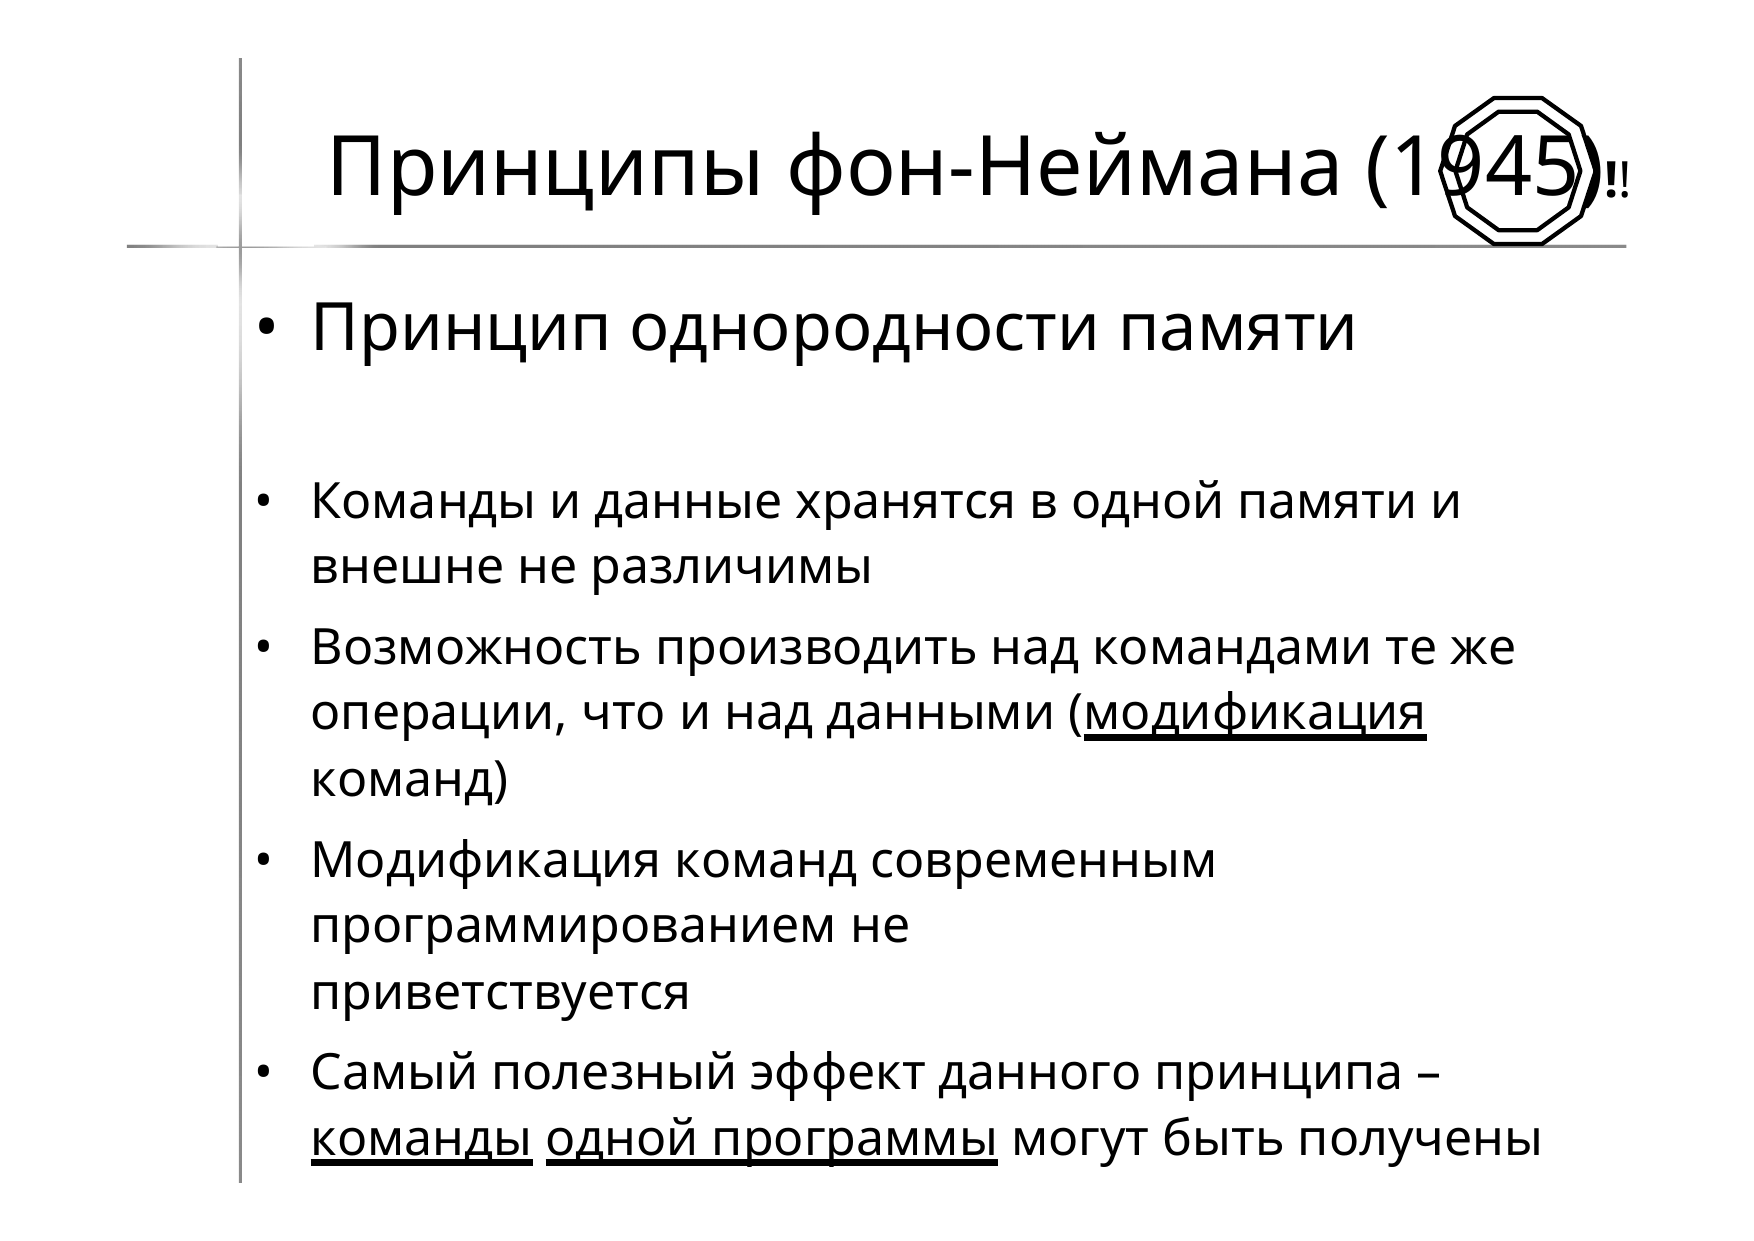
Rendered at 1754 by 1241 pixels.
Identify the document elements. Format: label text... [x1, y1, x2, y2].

list Модификация команд современным программированием не приветствуется [254, 824, 1224, 1024]
subtitle Принципы фон-Неймана (1945)!! [326, 106, 1637, 222]
list Команды и данные хранятся в одной памяти и внешне не различимы [254, 465, 1579, 598]
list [254, 1036, 1590, 1170]
picture [126, 58, 1627, 1183]
subtitle Принцип однородности памяти [254, 279, 1637, 370]
list Возможность производить над командами те же операции, что и над данными (модификация команд) [254, 611, 1554, 811]
